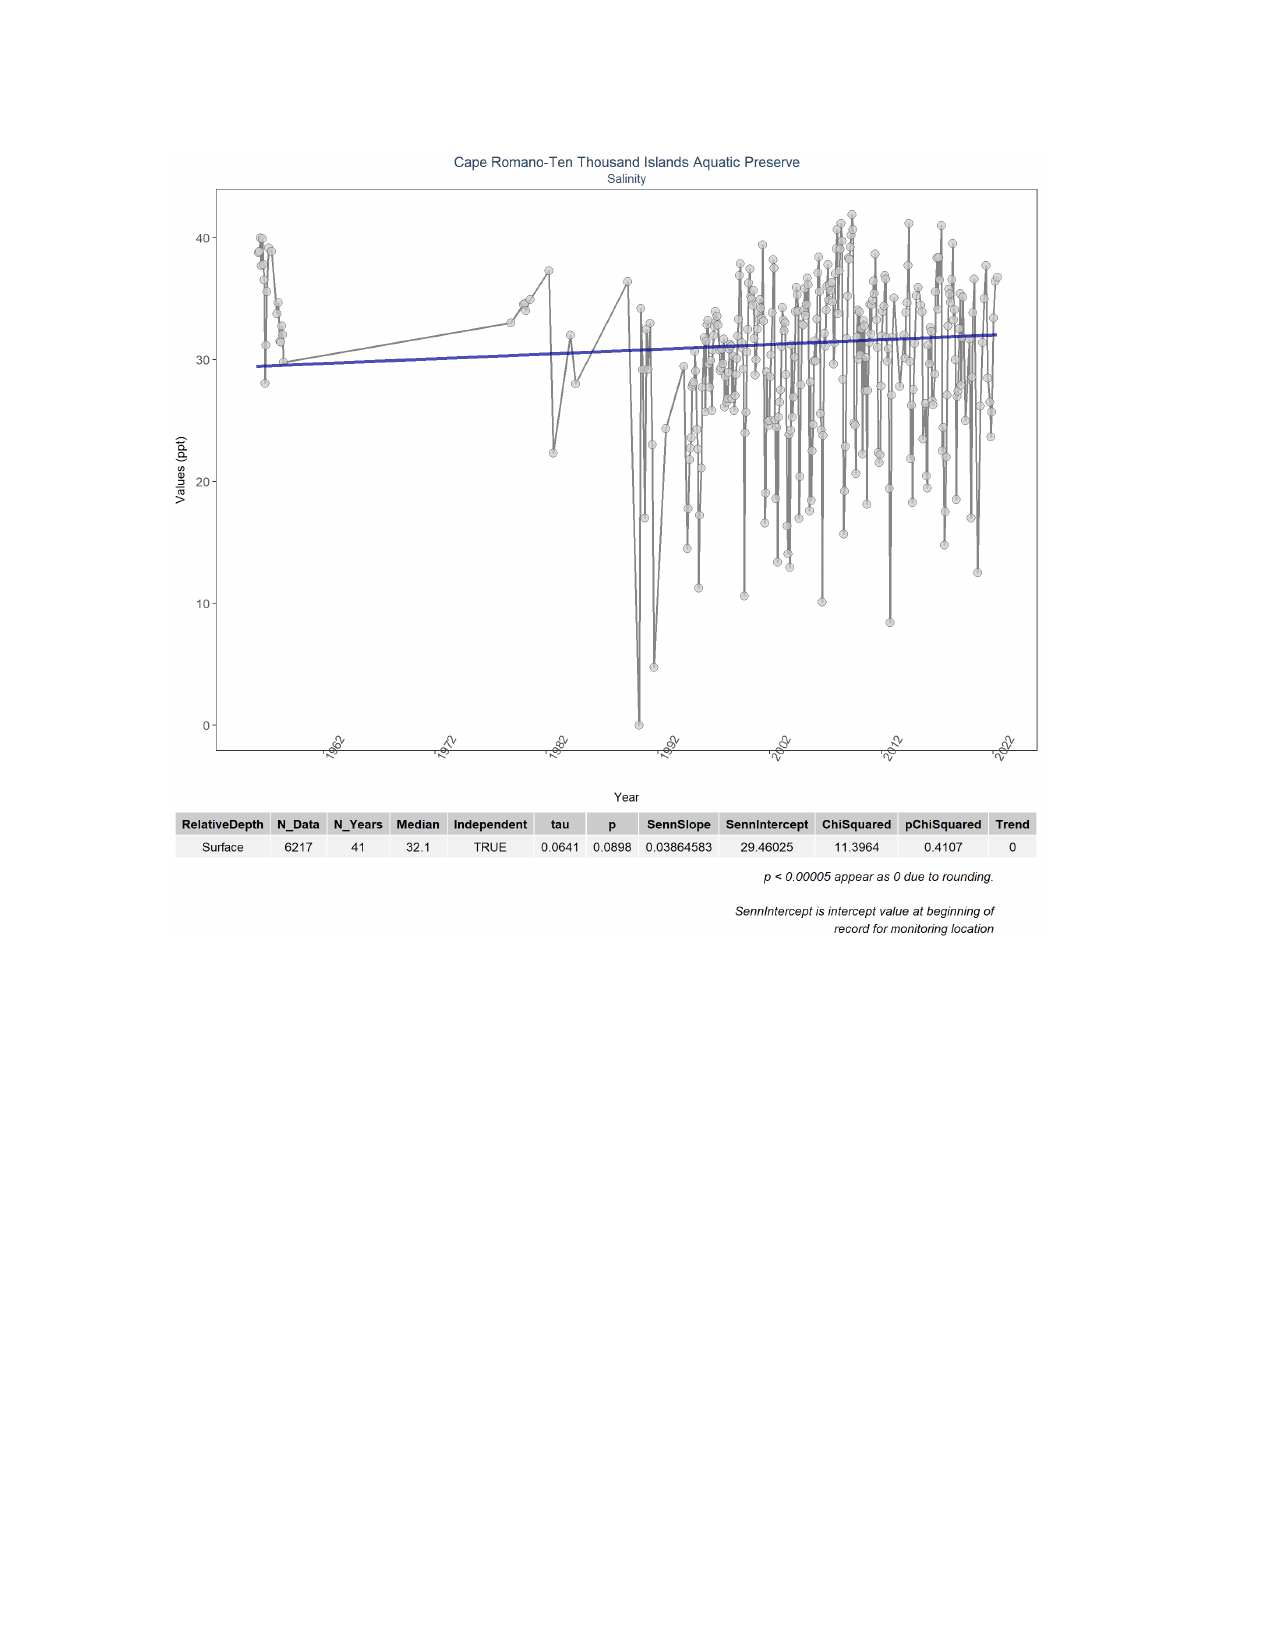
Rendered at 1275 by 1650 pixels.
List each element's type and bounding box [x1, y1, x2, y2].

picture [168, 150, 1044, 938]
